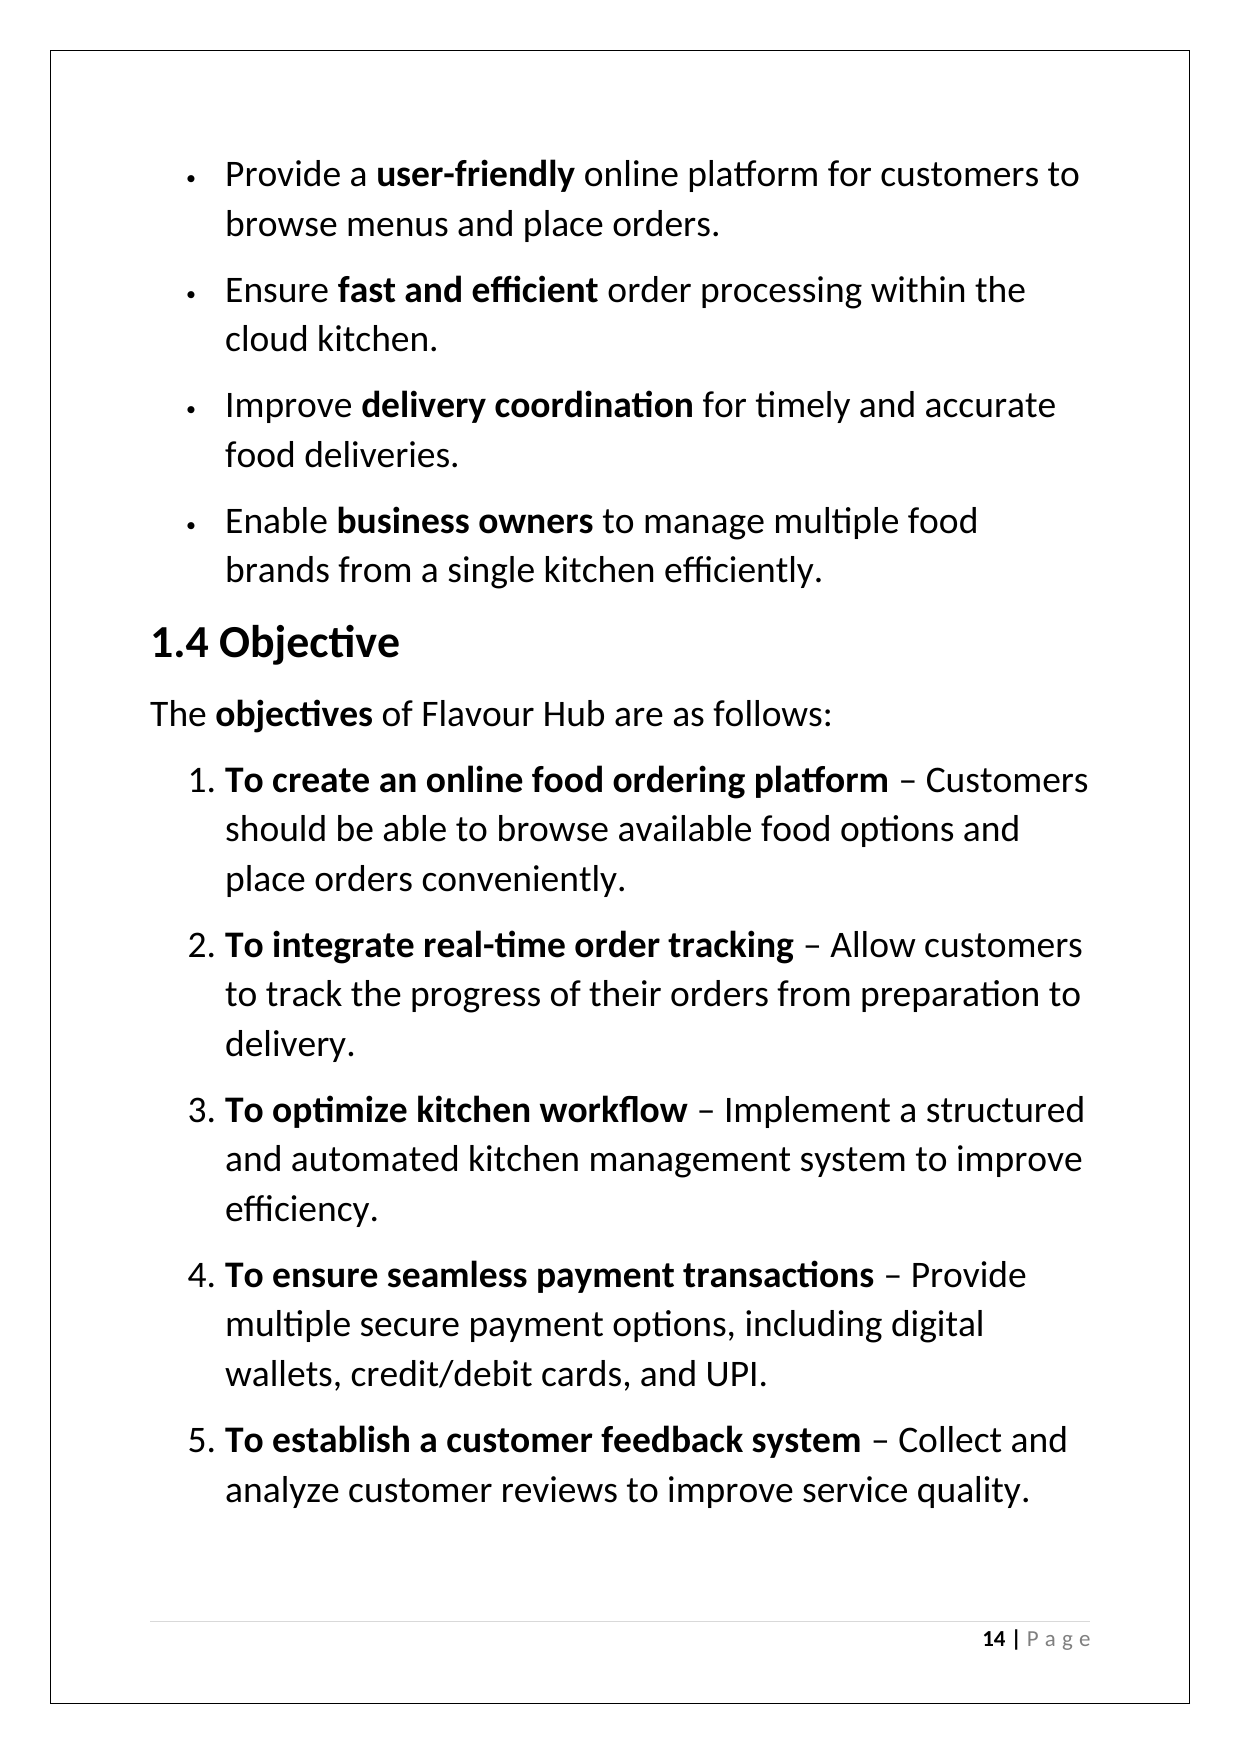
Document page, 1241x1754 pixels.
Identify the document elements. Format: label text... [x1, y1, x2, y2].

list Enable business owners to manage multiple food brands from a single kitchen efficiently. [187, 497, 1090, 592]
list To optimize kitchen workflow – Implement a structured and automated kitchen management system to improve efficiency. [187, 1086, 1090, 1231]
list Improve delivery coordination for timely and accurate food deliveries. [187, 381, 1090, 477]
list Ensure fast and efficient order processing within the cloud kitchen. [187, 266, 1090, 361]
list To ensure seamless payment transactions – Provide multiple secure payment options, including digital wallets, credit/debit cards, and UPI. [187, 1251, 1090, 1396]
list To create an online food ordering platform – Customers should be able to browse available food options and place orders conveniently. [187, 756, 1090, 900]
list To integrate real-time order tracking – Allow customers to track the progress of their orders from preparation to delivery. [187, 921, 1090, 1066]
text The objectives of Flavour Hub are as follows: [150, 689, 1090, 735]
list Provide a user-friendly online platform for customers to browse menus and place orders. [187, 150, 1090, 245]
list To establish a customer feedback system – Collect and analyze customer reviews to improve service quality. [187, 1416, 1090, 1511]
text 1.4 Objective [150, 612, 1090, 668]
